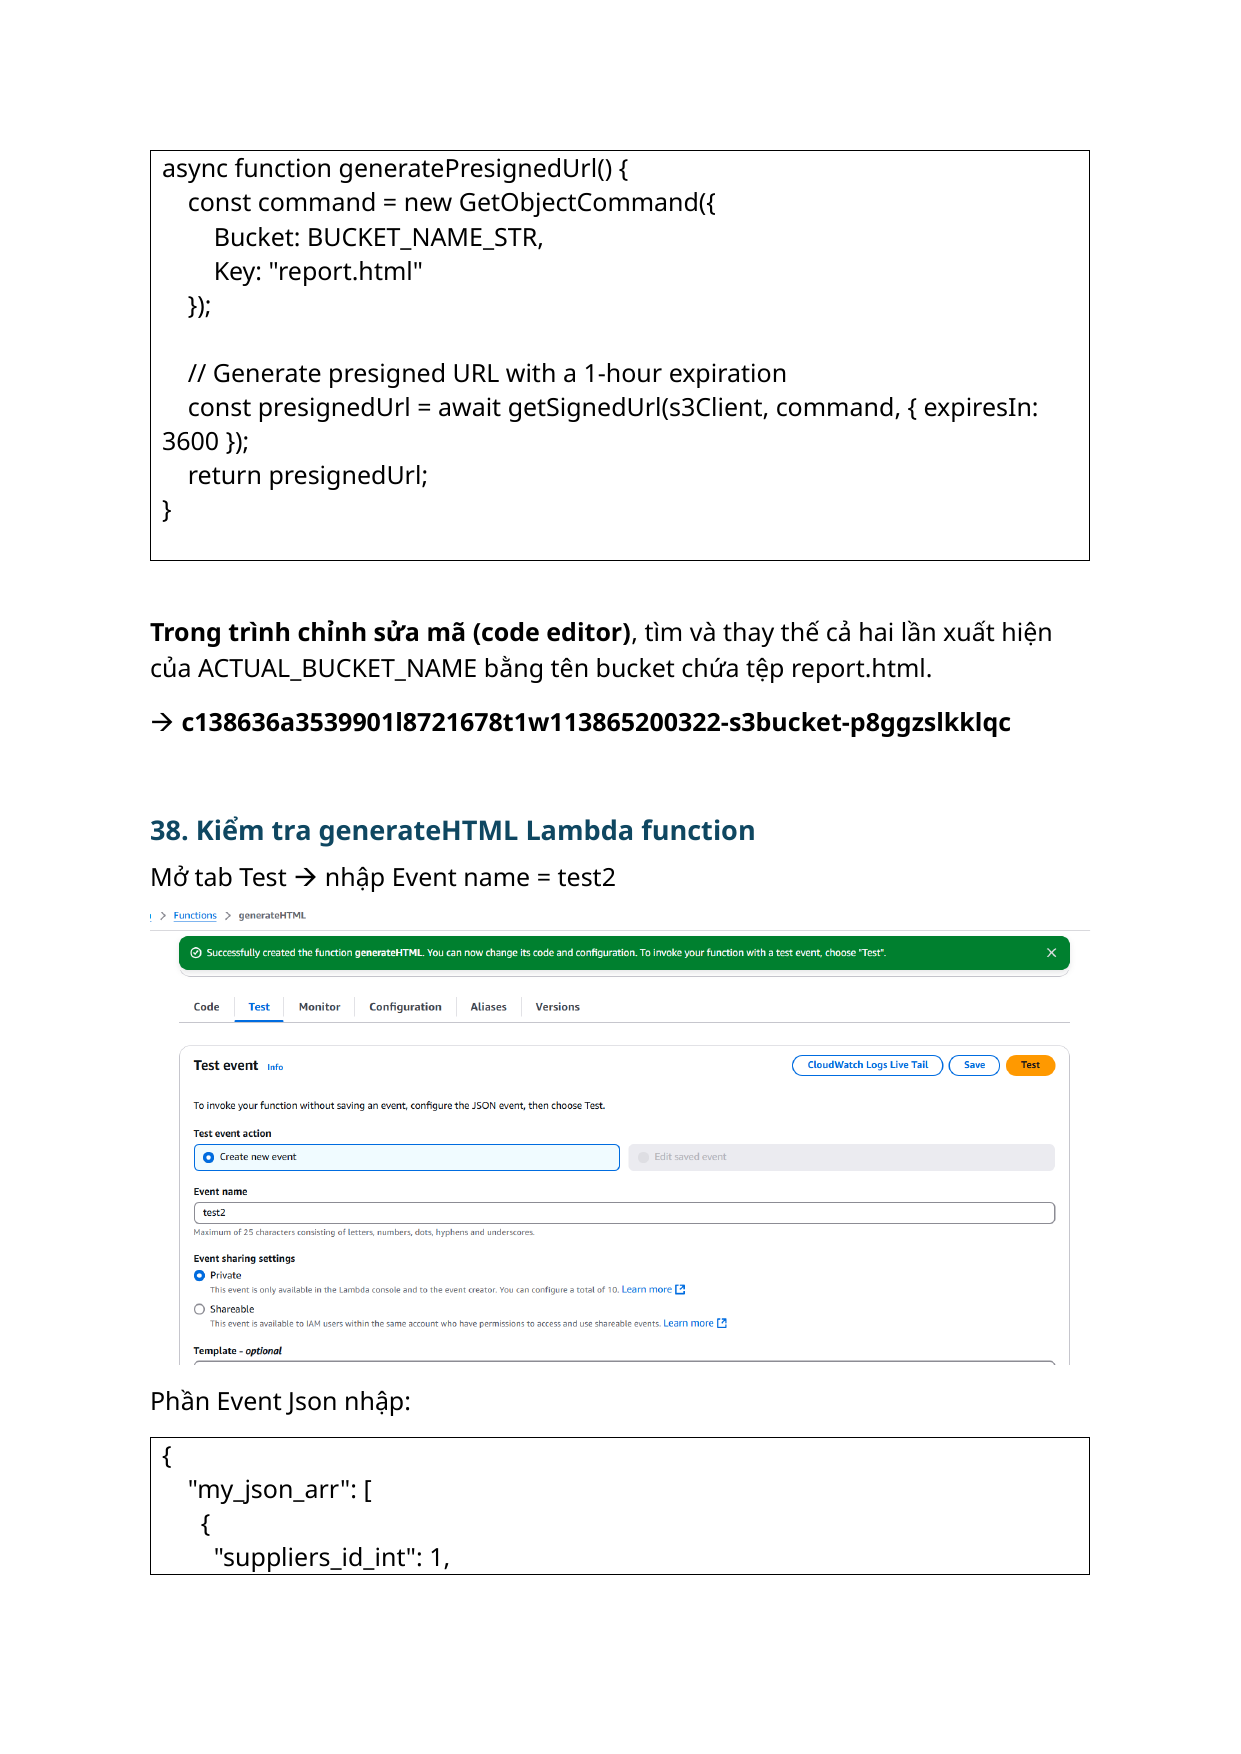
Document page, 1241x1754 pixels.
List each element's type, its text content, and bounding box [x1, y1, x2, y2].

text Trong trình chỉnh sửa mã (code editor), tìm và thay thế cả hai lần xuất hiện của ACTUAL_BUCKET_NAME bằng tên bucket chứa tệp report.html. [150, 614, 1090, 685]
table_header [151, 151, 1089, 560]
text c138636a3539901l8721678t1w113865200322-s3bucket-p8ggzslkklqc [150, 704, 1090, 738]
picture [150, 912, 1091, 1365]
text Phần Event Json nhập: [150, 1383, 1090, 1417]
text Mở tab Test nhập Event name = test2 [150, 859, 1090, 893]
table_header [151, 1438, 1089, 1574]
subtitle 38. Kiểm tra generateHTML Lambda function [150, 811, 1090, 848]
